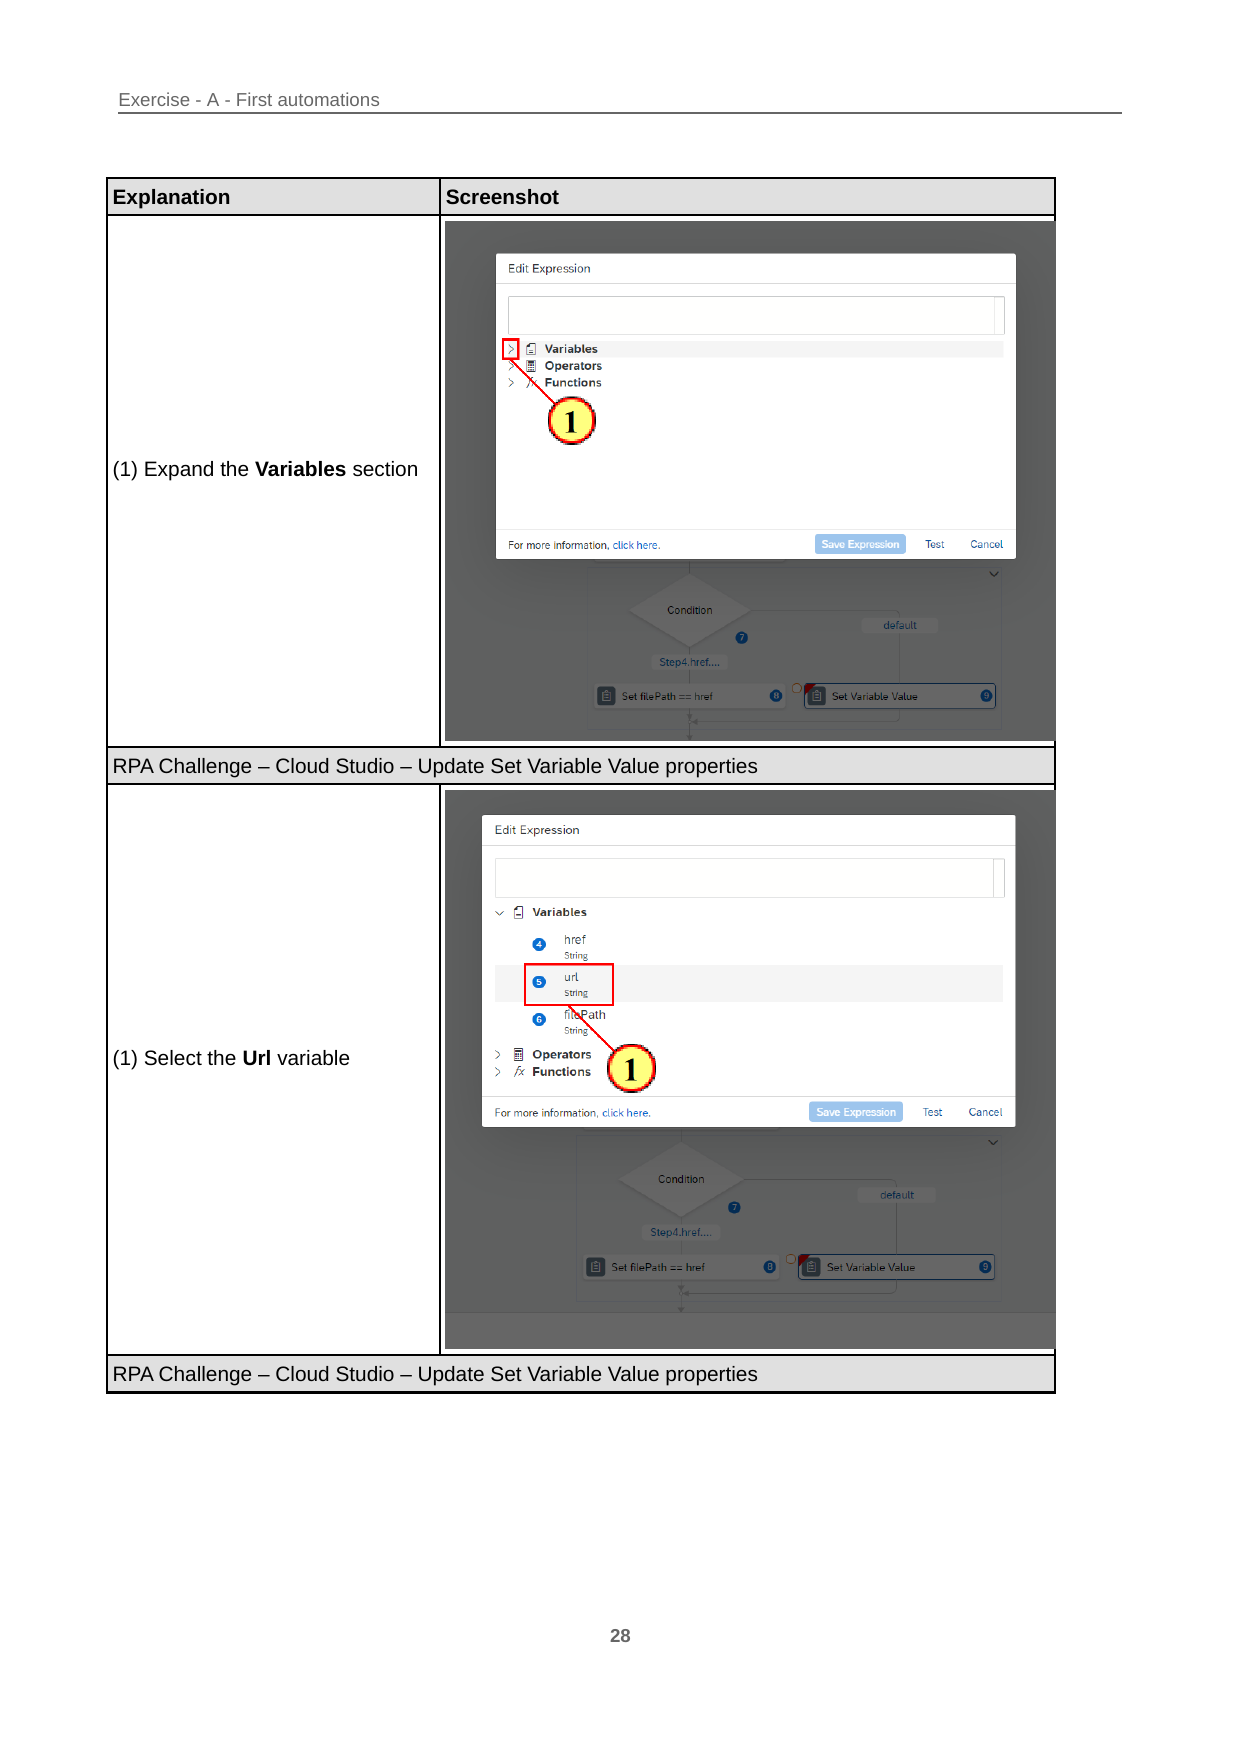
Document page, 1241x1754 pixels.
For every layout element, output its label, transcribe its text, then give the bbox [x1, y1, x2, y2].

picture [445, 790, 1056, 1349]
table_cell [441, 785, 1054, 1354]
table_cell (1) Select the Url variable [108, 785, 439, 1354]
table_header Explanation [108, 179, 439, 214]
table_cell [441, 216, 1054, 746]
table_cell RPA Challenge – Cloud Studio – Update Set Variable Value properties [108, 748, 1054, 783]
table_cell (1) Expand the Variables section [108, 216, 439, 746]
table_header Screenshot [441, 179, 1054, 214]
table_cell RPA Challenge – Cloud Studio – Update Set Variable Value properties [108, 1356, 1054, 1391]
picture [445, 221, 1056, 741]
